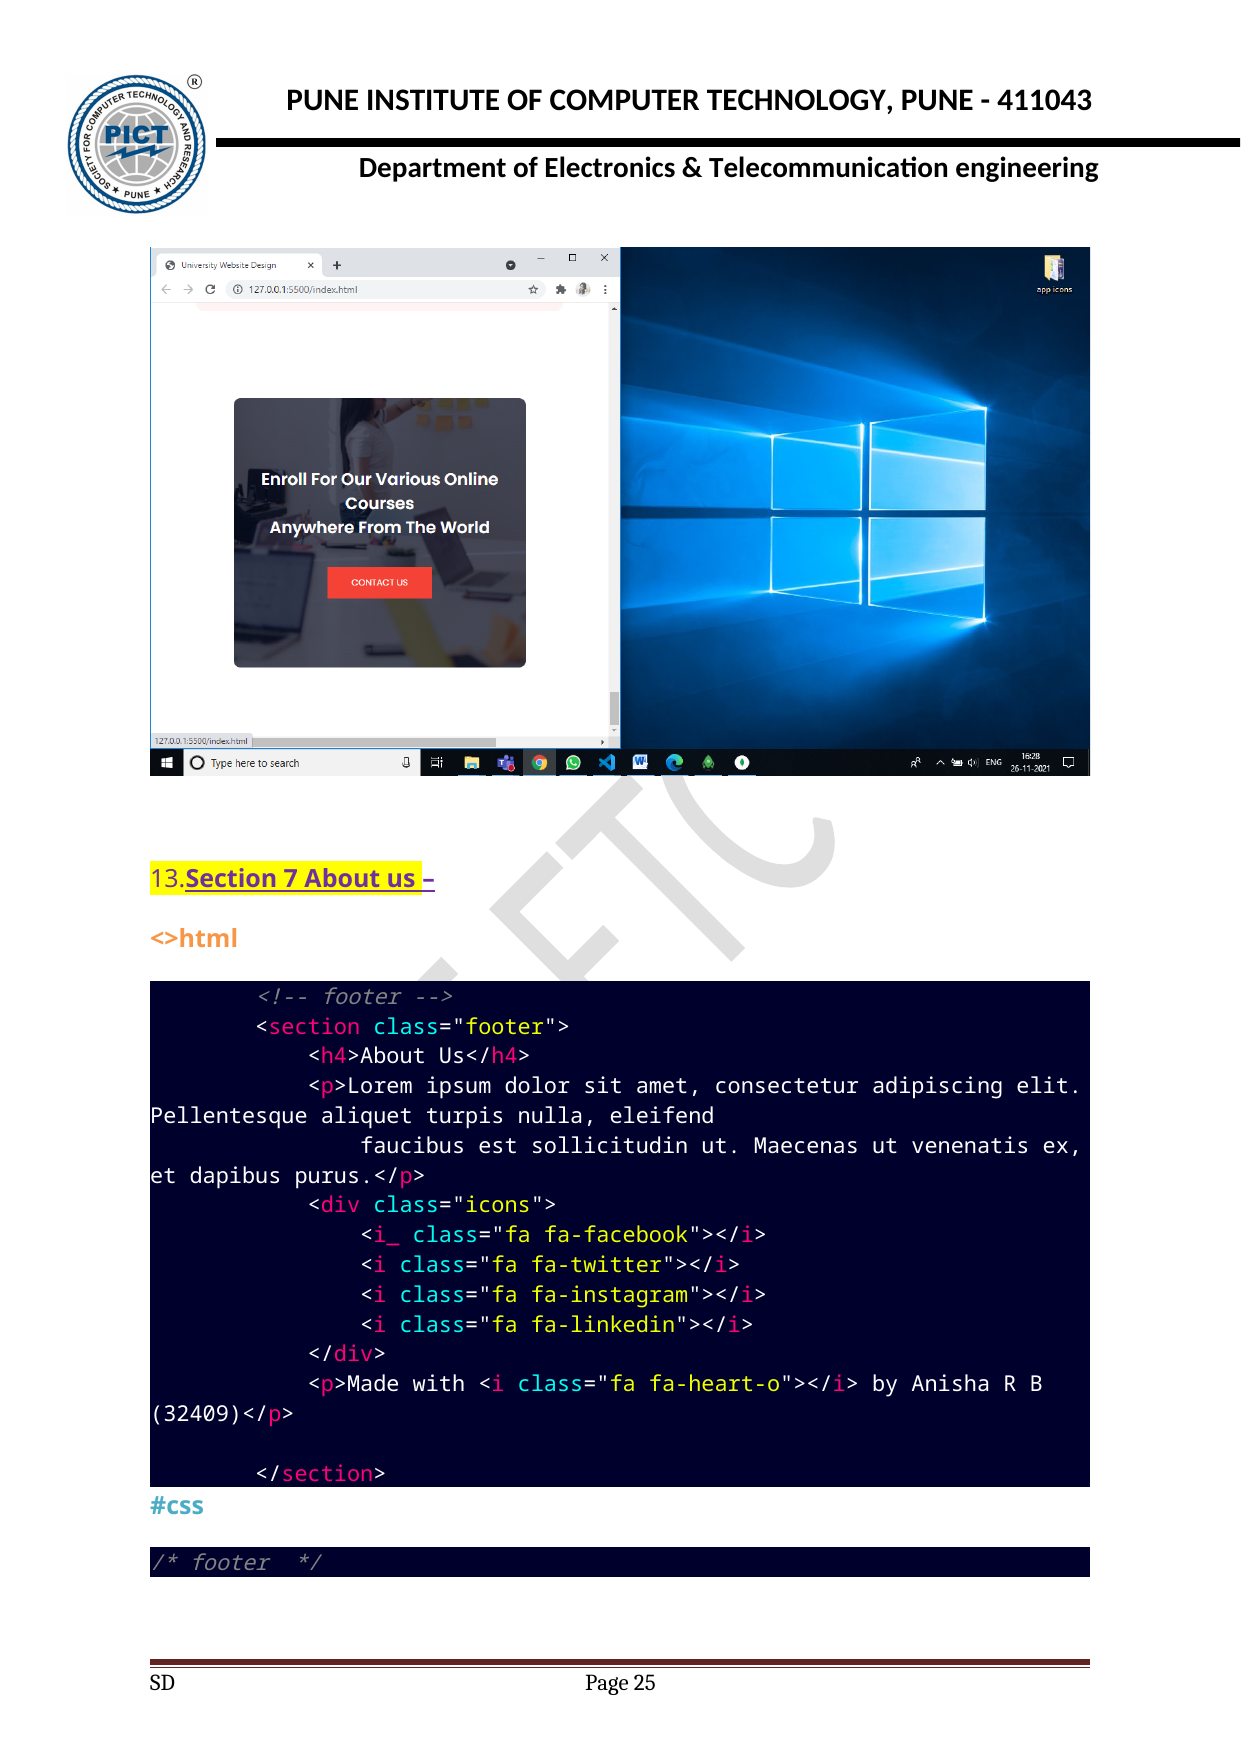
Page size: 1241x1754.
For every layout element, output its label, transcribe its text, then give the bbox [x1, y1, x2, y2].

text <i class="fa fa-instagram"></i> [150, 1279, 1090, 1309]
text <i_ class="fa fa-facebook"></i> [150, 1219, 1090, 1249]
text <p>Made with <i class="fa fa-heart-o"></i> by Anisha R B (32409)</p> [150, 1368, 1090, 1428]
text <h4>About Us</h4> [150, 1041, 1090, 1070]
text <i class="fa fa-linkedin"></i> [150, 1309, 1090, 1338]
picture [150, 247, 1091, 776]
text <section class="footer"> [150, 1011, 1090, 1041]
text faucibus est sollicitudin ut. Maecenas ut venenatis ex, et dapibus purus.</p> [150, 1130, 1090, 1189]
text </div> [150, 1338, 1090, 1368]
text 13.Section 7 About us – [422, 861, 1090, 895]
text <!-- footer --> [150, 981, 1090, 1011]
text <>html [150, 921, 1090, 955]
text </section> [150, 1458, 1090, 1487]
text /* footer */ [150, 1547, 1090, 1577]
text <i class="fa fa-twitter"></i> [150, 1249, 1090, 1279]
text <p>Lorem ipsum dolor sit amet, consectetur adipiscing elit. Pellentesque aliquet turpis nulla, eleifend [150, 1070, 1090, 1130]
text <div class="icons"> [150, 1189, 1090, 1219]
text #css [150, 1487, 1090, 1521]
picture [66, 74, 209, 217]
